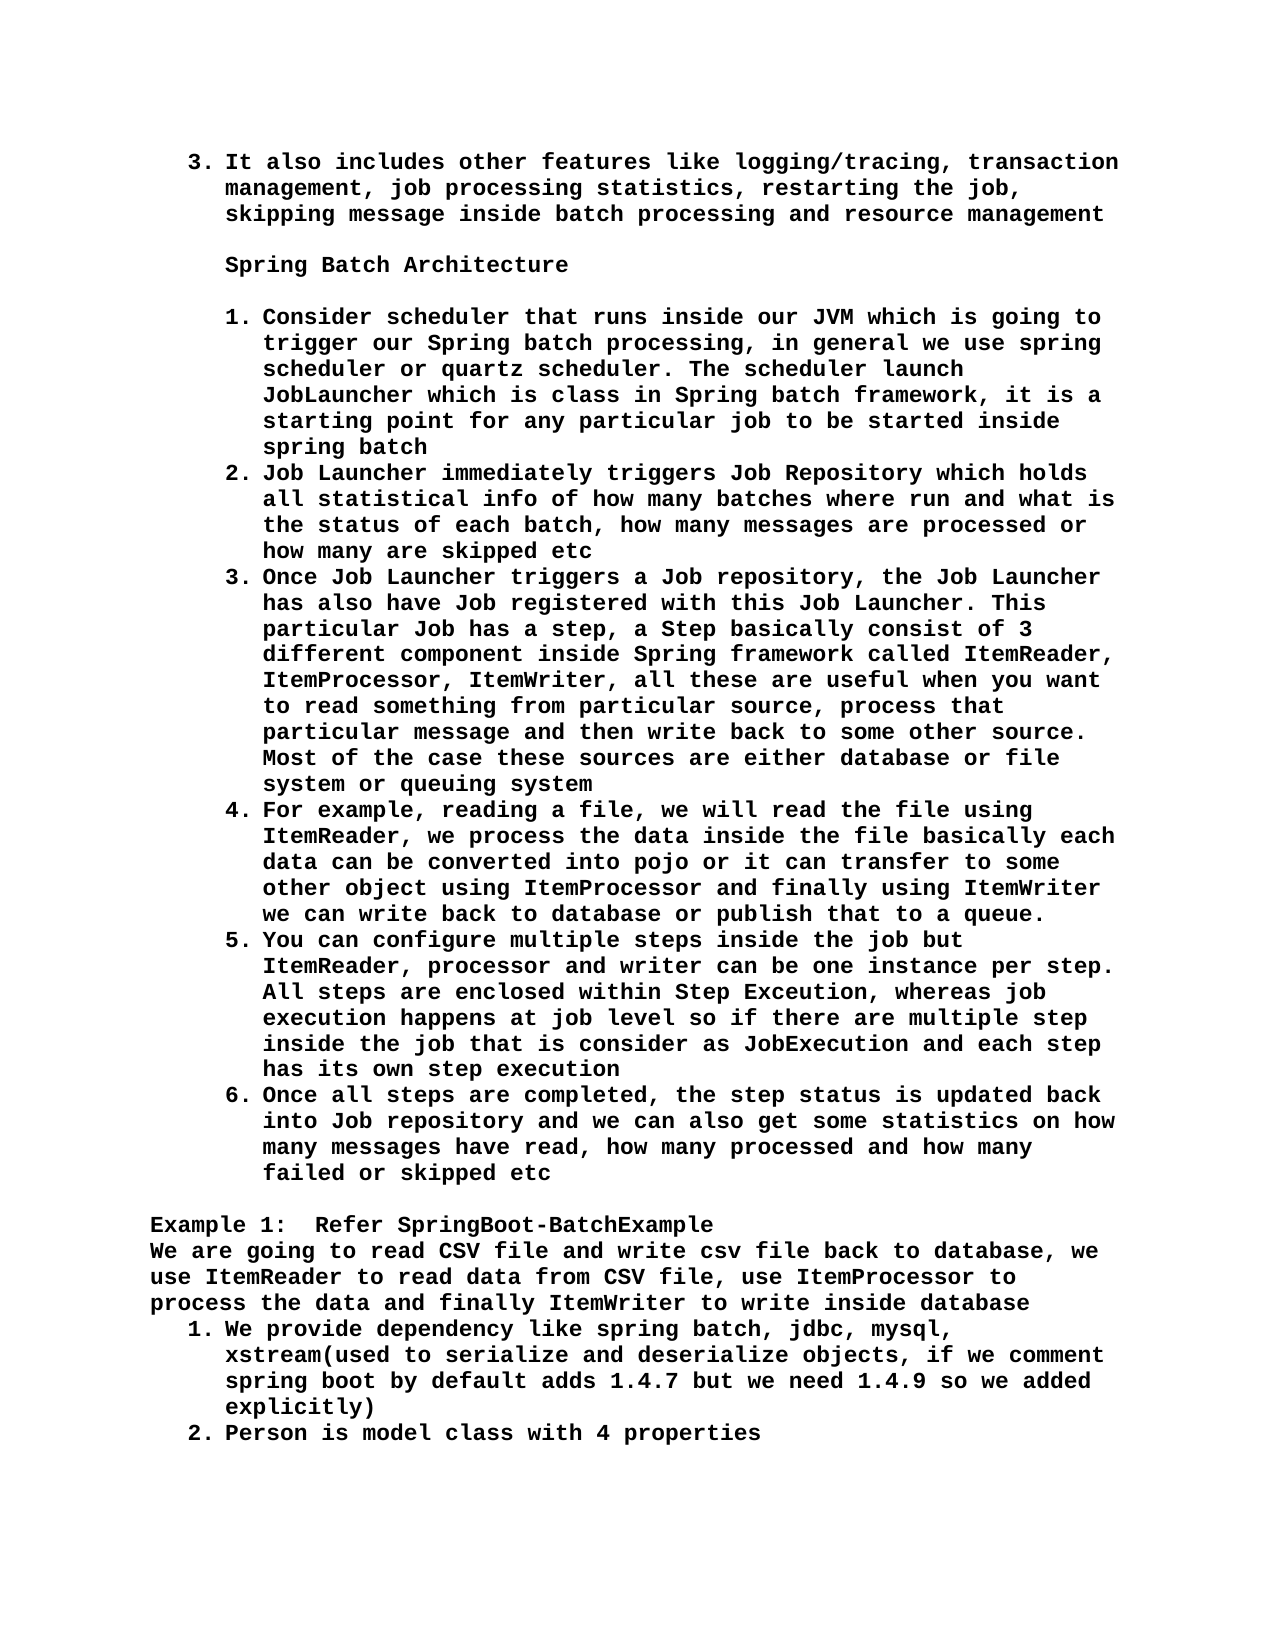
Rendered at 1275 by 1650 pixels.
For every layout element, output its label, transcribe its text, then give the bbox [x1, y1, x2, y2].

list Spring Batch Architecture [225, 254, 1125, 280]
text Example 1: Refer SpringBoot-BatchExample [150, 1213, 1125, 1239]
list Job Launcher immediately triggers Job Repository which holds all statistical info of how many batches where run and what is the status of each batch, how many messages are processed or how many are skipped etc [225, 461, 1125, 565]
list Person is model class with 4 properties [187, 1421, 1125, 1447]
list Once all steps are completed, the step status is updated back into Job repository and we can also get some statistics on how many messages have read, how many processed and how many failed or skipped etc [225, 1084, 1125, 1187]
text We are going to read CSV file and write csv file back to database, we use ItemReader to read data from CSV file, use ItemProcessor to process the data and finally ItemWriter to write inside database [150, 1239, 1125, 1317]
list We provide dependency like spring batch, jdbc, mysql, xstream(used to serialize and deserialize objects, if we comment spring boot by default adds 1.4.7 but we need 1.4.9 so we added explicitly) [187, 1317, 1125, 1421]
list Once Job Launcher triggers a Job repository, the Job Launcher has also have Job registered with this Job Launcher. This particular Job has a step, a Step basically consist of 3 different component inside Spring framework called ItemReader, ItemProcessor, ItemWriter, all these are useful when you want to read something from particular source, process that particular message and then write back to some other source. Most of the case these sources are either database or file system or queuing system [225, 565, 1125, 798]
list Consider scheduler that runs inside our JVM which is going to trigger our Spring batch processing, in general we use spring scheduler or quartz scheduler. The scheduler launch JobLauncher which is class in Spring batch framework, it is a starting point for any particular job to be started inside spring batch [225, 306, 1125, 461]
list For example, reading a file, we will read the file using ItemReader, we process the data inside the file basically each data can be converted into pojo or it can transfer to some other object using ItemProcessor and finally using ItemWriter we can write back to database or publish that to a queue. [225, 798, 1125, 928]
list It also includes other features like logging/tracing, transaction management, job processing statistics, restarting the job, skipping message inside batch processing and resource management [187, 150, 1125, 228]
list You can configure multiple steps inside the job but ItemReader, processor and writer can be one instance per step. All steps are enclosed within Step Exceution, whereas job execution happens at job level so if there are multiple step inside the job that is consider as JobExecution and each step has its own step execution [225, 928, 1125, 1084]
